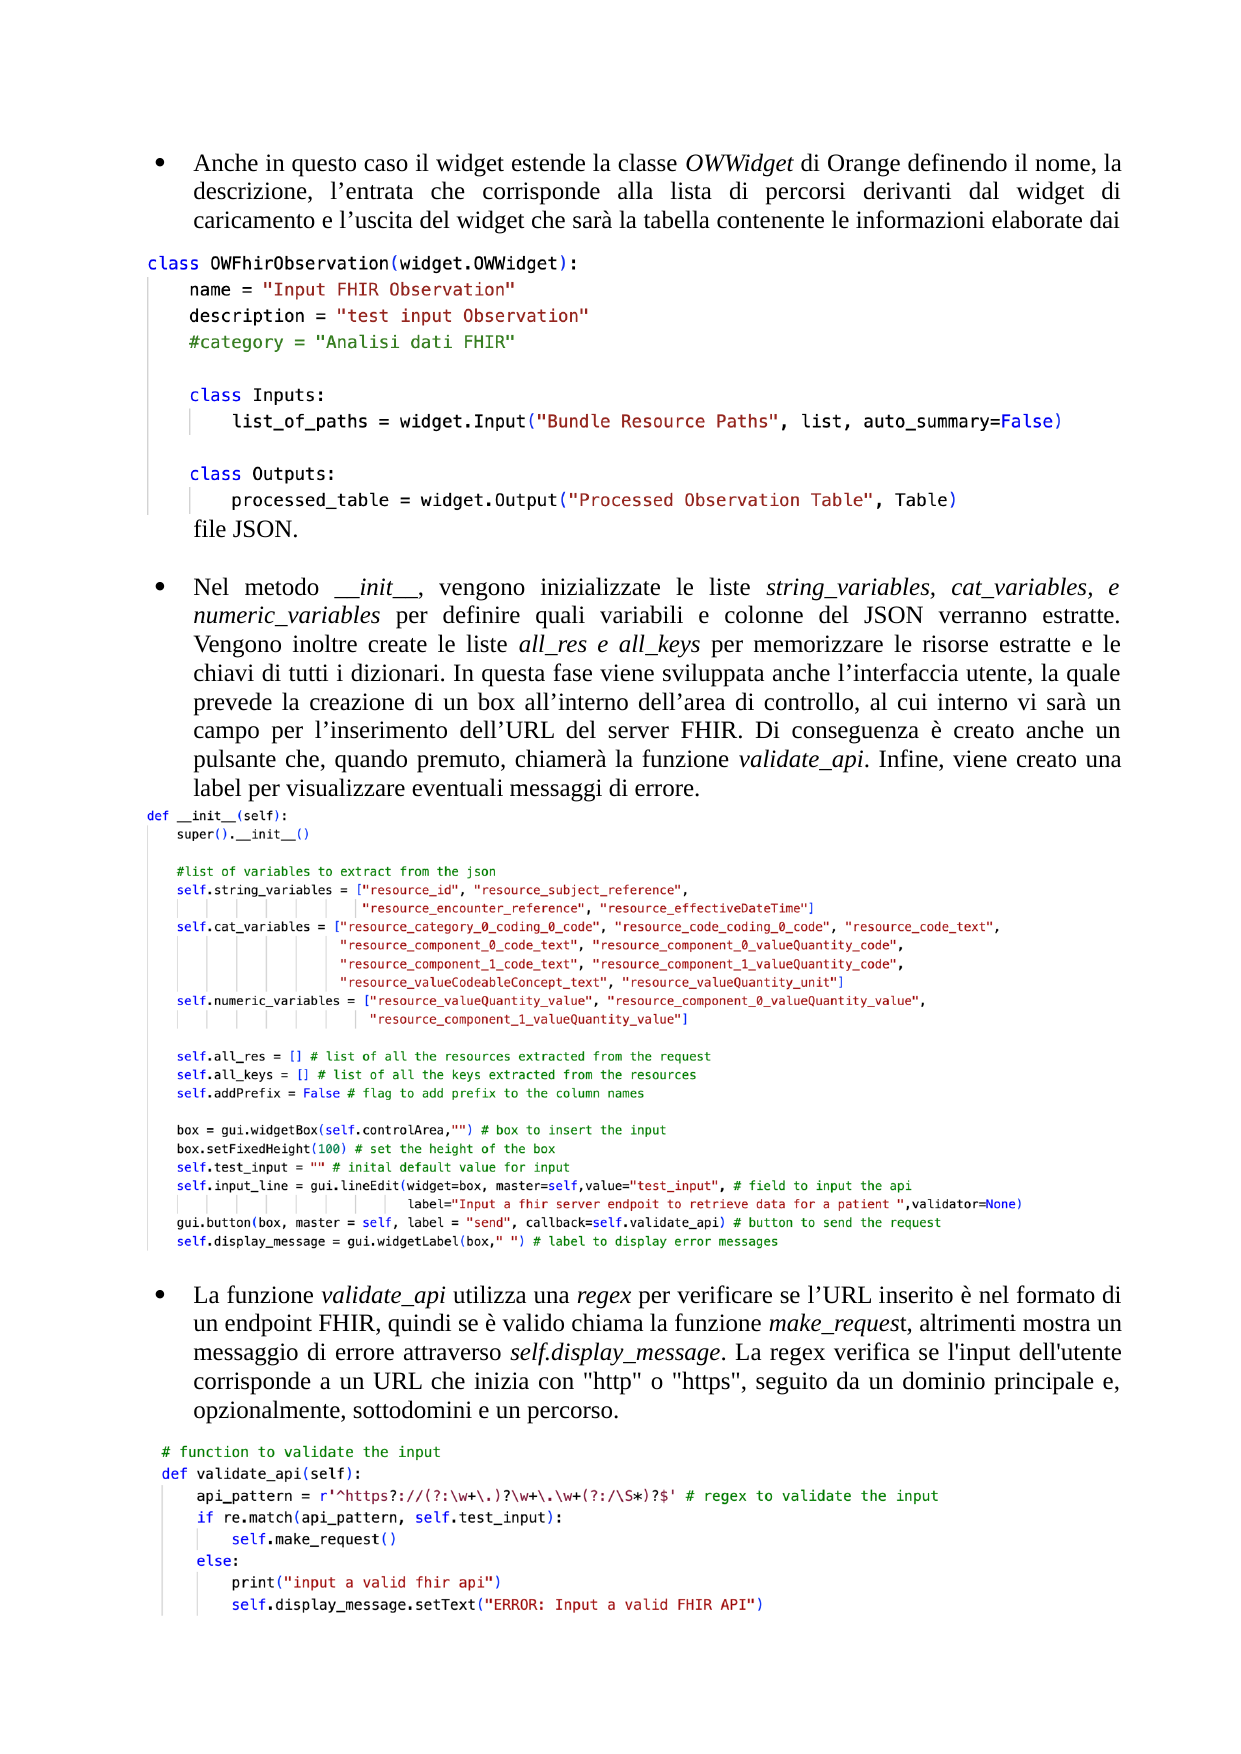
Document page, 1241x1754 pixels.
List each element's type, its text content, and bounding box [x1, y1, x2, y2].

list Nel metodo __init__, vengono inizializzate le liste string_variables, cat_variables, e numeric_variables per definire quali variabili e colonne del JSON verranno estratte. Vengono inoltre create le liste all_res e all_keys per memorizzare le risorse estratte e le chiavi di tutti i dizionari. In questa fase viene sviluppata anche l’interfaccia utente, la quale prevede la creazione di un box all’interno dell’area di controllo, al cui interno vi sarà un campo per l’inserimento dell’URL del server FHIR. Di conseguenza è creato anche un pulsante che, quando premuto, chiamerà la funzione validate_api. Infine, viene creato una label per visualizzare eventuali messaggi di errore. [156, 572, 1122, 802]
picture [143, 249, 1063, 515]
picture [143, 807, 1025, 1251]
list La funzione validate_api utilizza una regex per verificare se l’URL inserito è nel formato di un endpoint FHIR, quindi se è valido chiama la funzione make_request, altrimenti mostra un messaggio di errore attraverso self.display_message. La regex verifica se l'input dell'utente corrisponde a un URL che inizia con "http" o "https", seguito da un dominio principale e, opzionalmente, sottodomini e un percorso. [156, 1280, 1122, 1423]
picture [157, 1440, 941, 1619]
